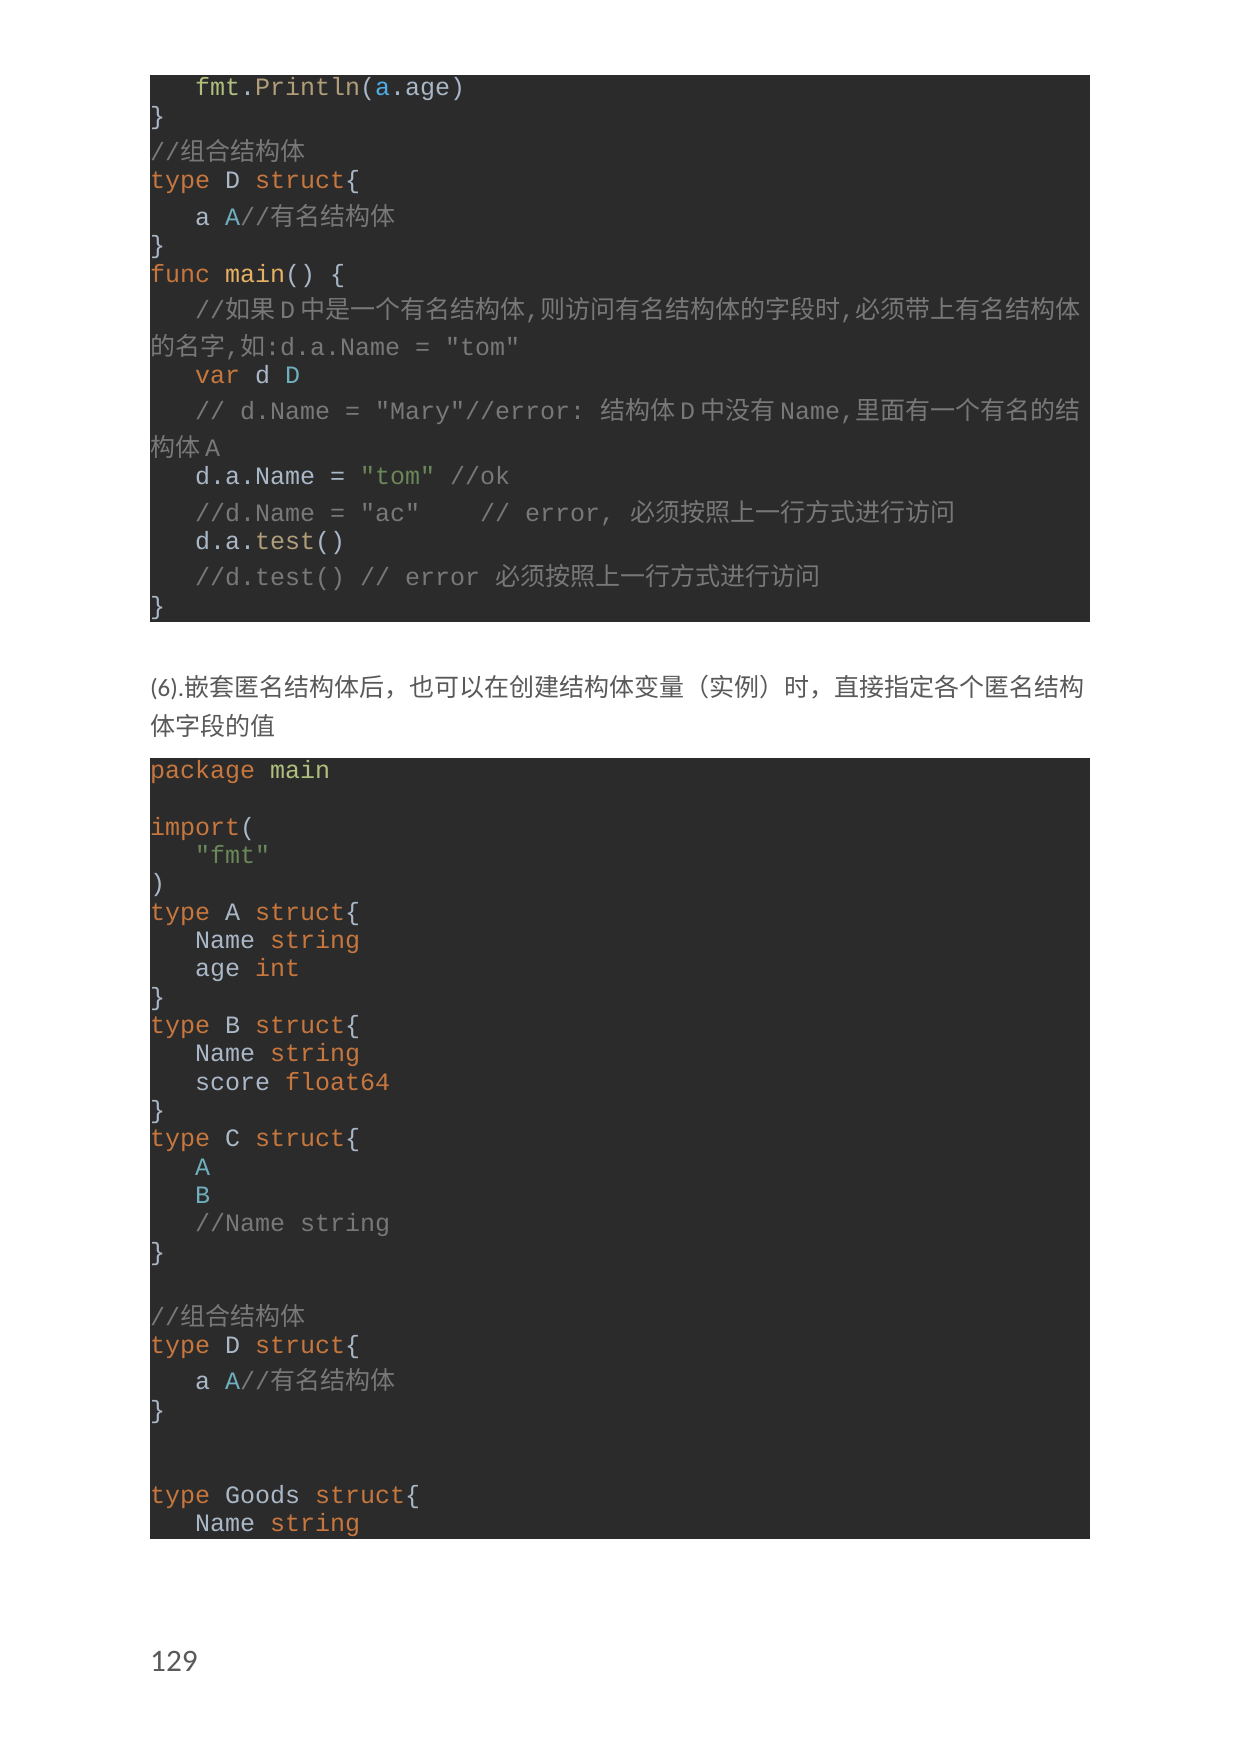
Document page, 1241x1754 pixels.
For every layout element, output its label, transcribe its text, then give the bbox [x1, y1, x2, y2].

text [150, 75, 1090, 622]
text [150, 758, 1090, 1539]
text (6).嵌套匿名结构体后，也可以在创建结构体变量（实例）时，直接指定各个匿名结构体字段的值 [150, 667, 1090, 742]
